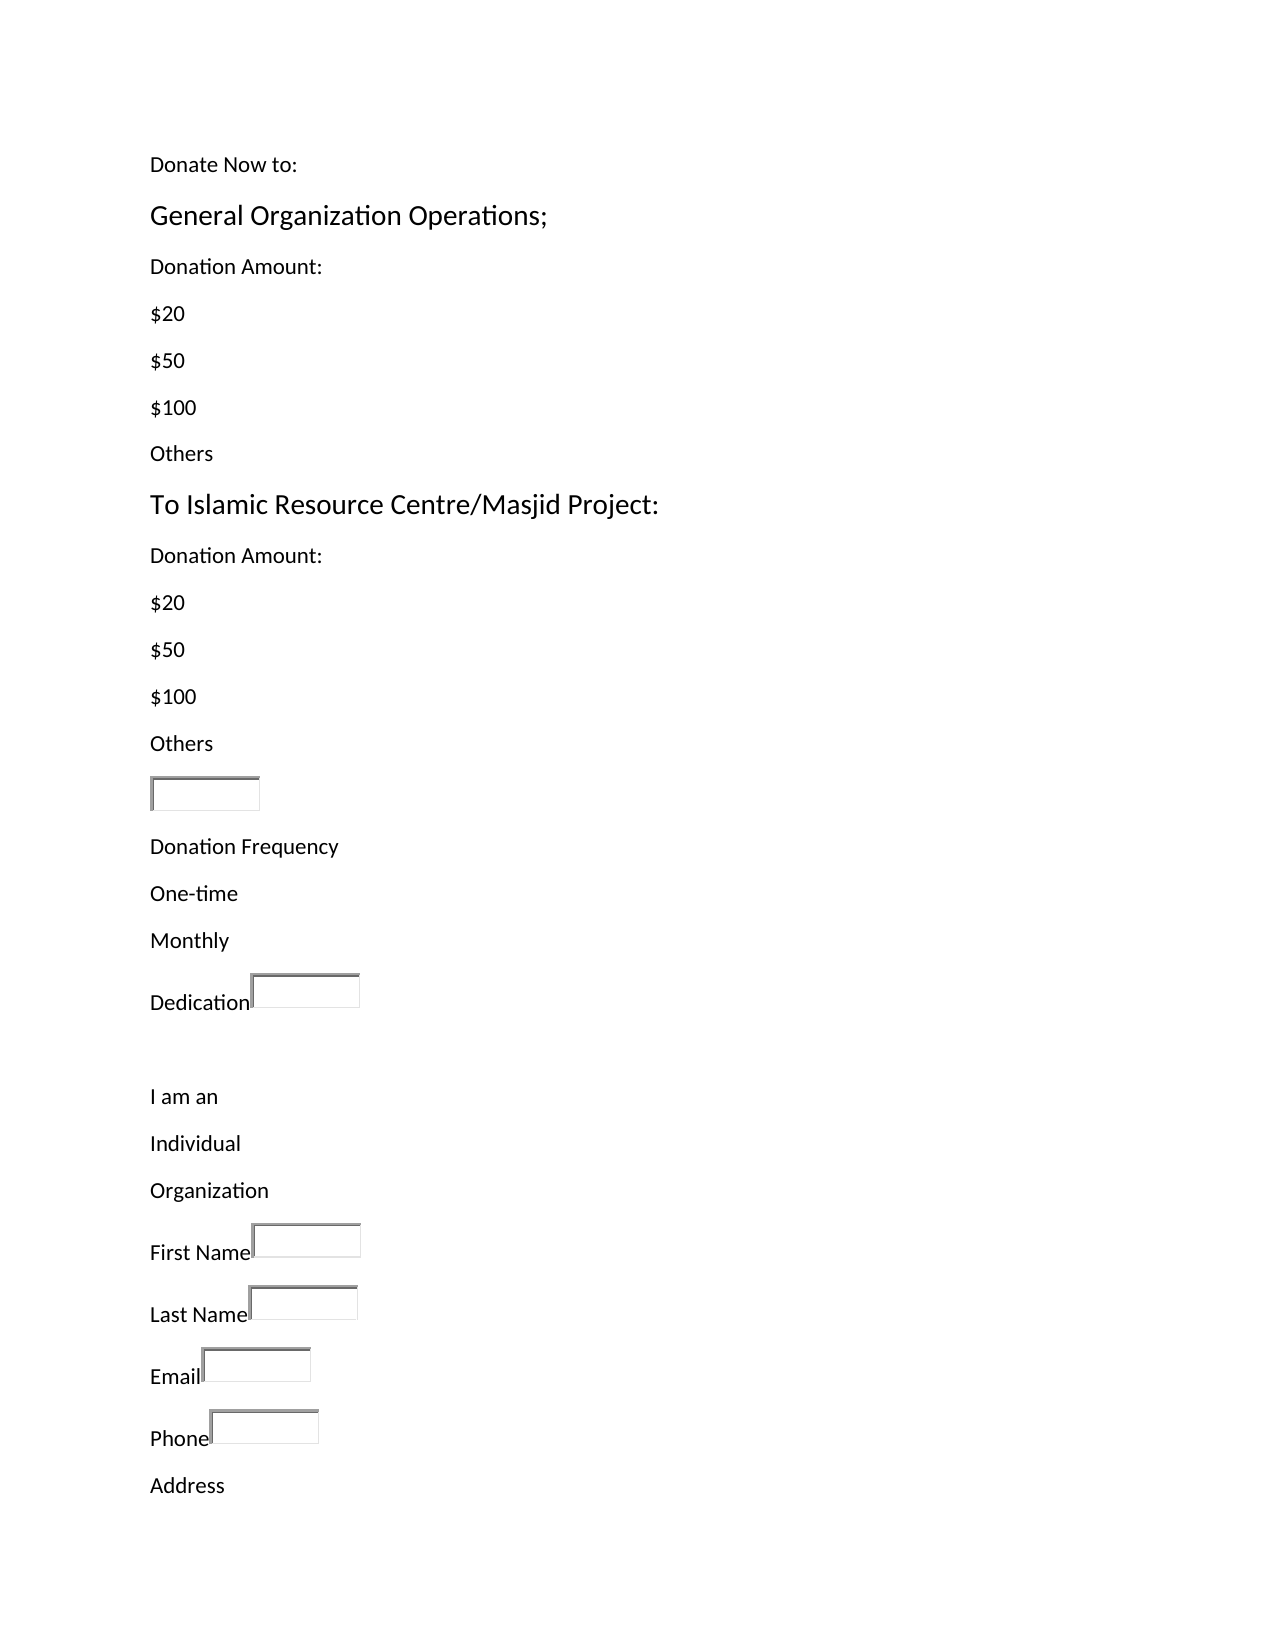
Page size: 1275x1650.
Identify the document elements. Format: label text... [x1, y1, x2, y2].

text Donate Now to: [150, 150, 1125, 178]
text General Organization Operations; [150, 197, 1125, 232]
text $50 [150, 346, 1125, 374]
text $20 [150, 299, 1125, 327]
text Donation Amount: [150, 252, 1125, 280]
text One-time [150, 879, 1125, 907]
text Email [150, 1347, 1125, 1390]
text $20 [150, 588, 1125, 616]
text Last Name [150, 1285, 1125, 1328]
text Donation Amount: [150, 541, 1125, 569]
text Dedication [150, 973, 1125, 1016]
text Address [150, 1471, 1125, 1499]
text $100 [150, 682, 1125, 710]
text First Name [150, 1223, 1125, 1266]
text To Islamic Resource Centre/Masjid Project: [150, 486, 1125, 522]
text Monthly [150, 926, 1125, 954]
text $50 [150, 635, 1125, 663]
text $100 [150, 393, 1125, 421]
text Donation Frequency [150, 832, 1125, 860]
text Individual [150, 1129, 1125, 1157]
text Others [150, 729, 1125, 757]
text I am an [150, 1082, 1125, 1110]
text Phone [150, 1409, 1125, 1452]
text Organization [150, 1176, 1125, 1204]
text Others [150, 439, 1125, 467]
